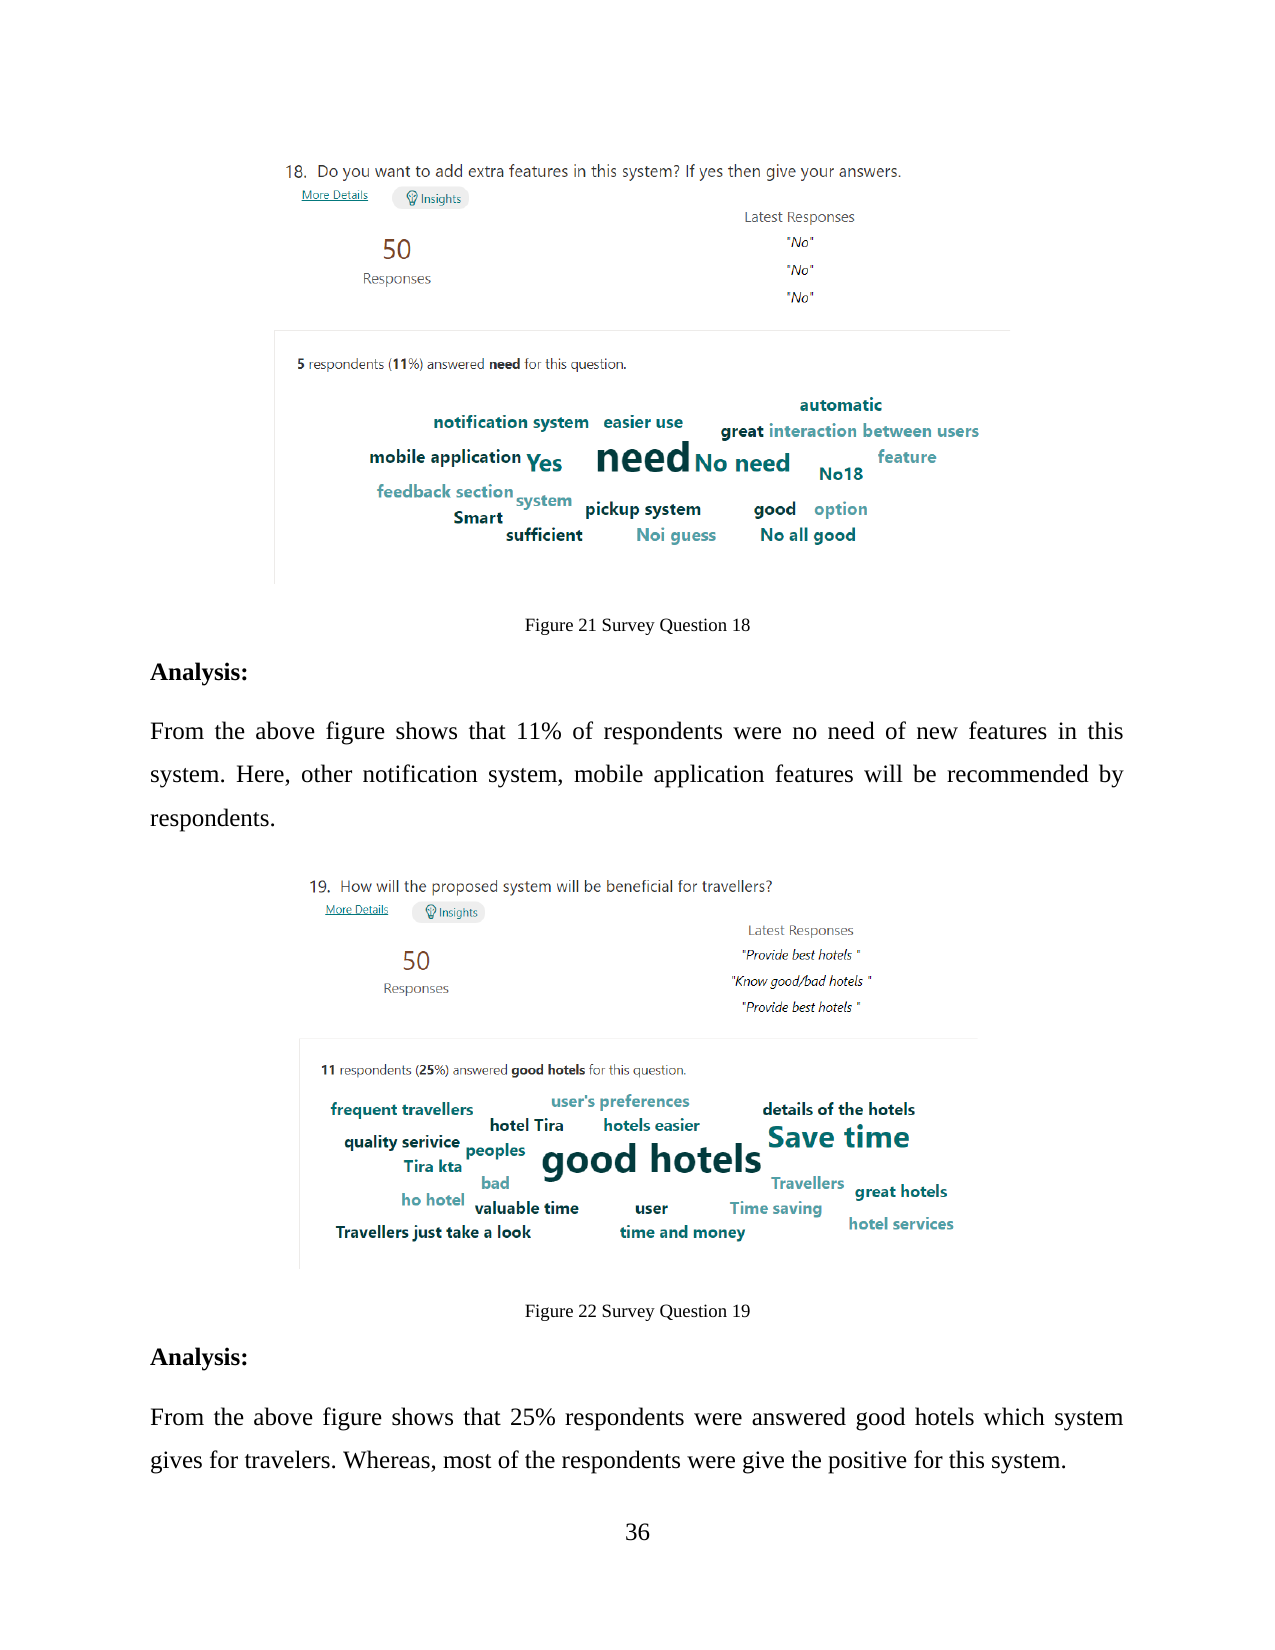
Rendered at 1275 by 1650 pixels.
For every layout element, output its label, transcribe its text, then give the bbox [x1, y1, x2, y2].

picture [265, 150, 1011, 584]
text From the above figure shows that 25% respondents were answered good hotels which system gives for travelers. Whereas, most of the respondents were give the positive for this system. [150, 1402, 1125, 1473]
text Figure 21 Survey Question 18 [150, 614, 1125, 636]
text Analysis: [150, 1342, 1125, 1371]
text Analysis: [150, 657, 1125, 685]
text From the above figure shows that 11% of respondents were no need of new features in this system. Here, other notification system, mobile application features will be recommended by respondents. [150, 716, 1125, 831]
text Figure 22 Survey Question 19 [150, 1299, 1125, 1321]
picture [297, 862, 978, 1269]
